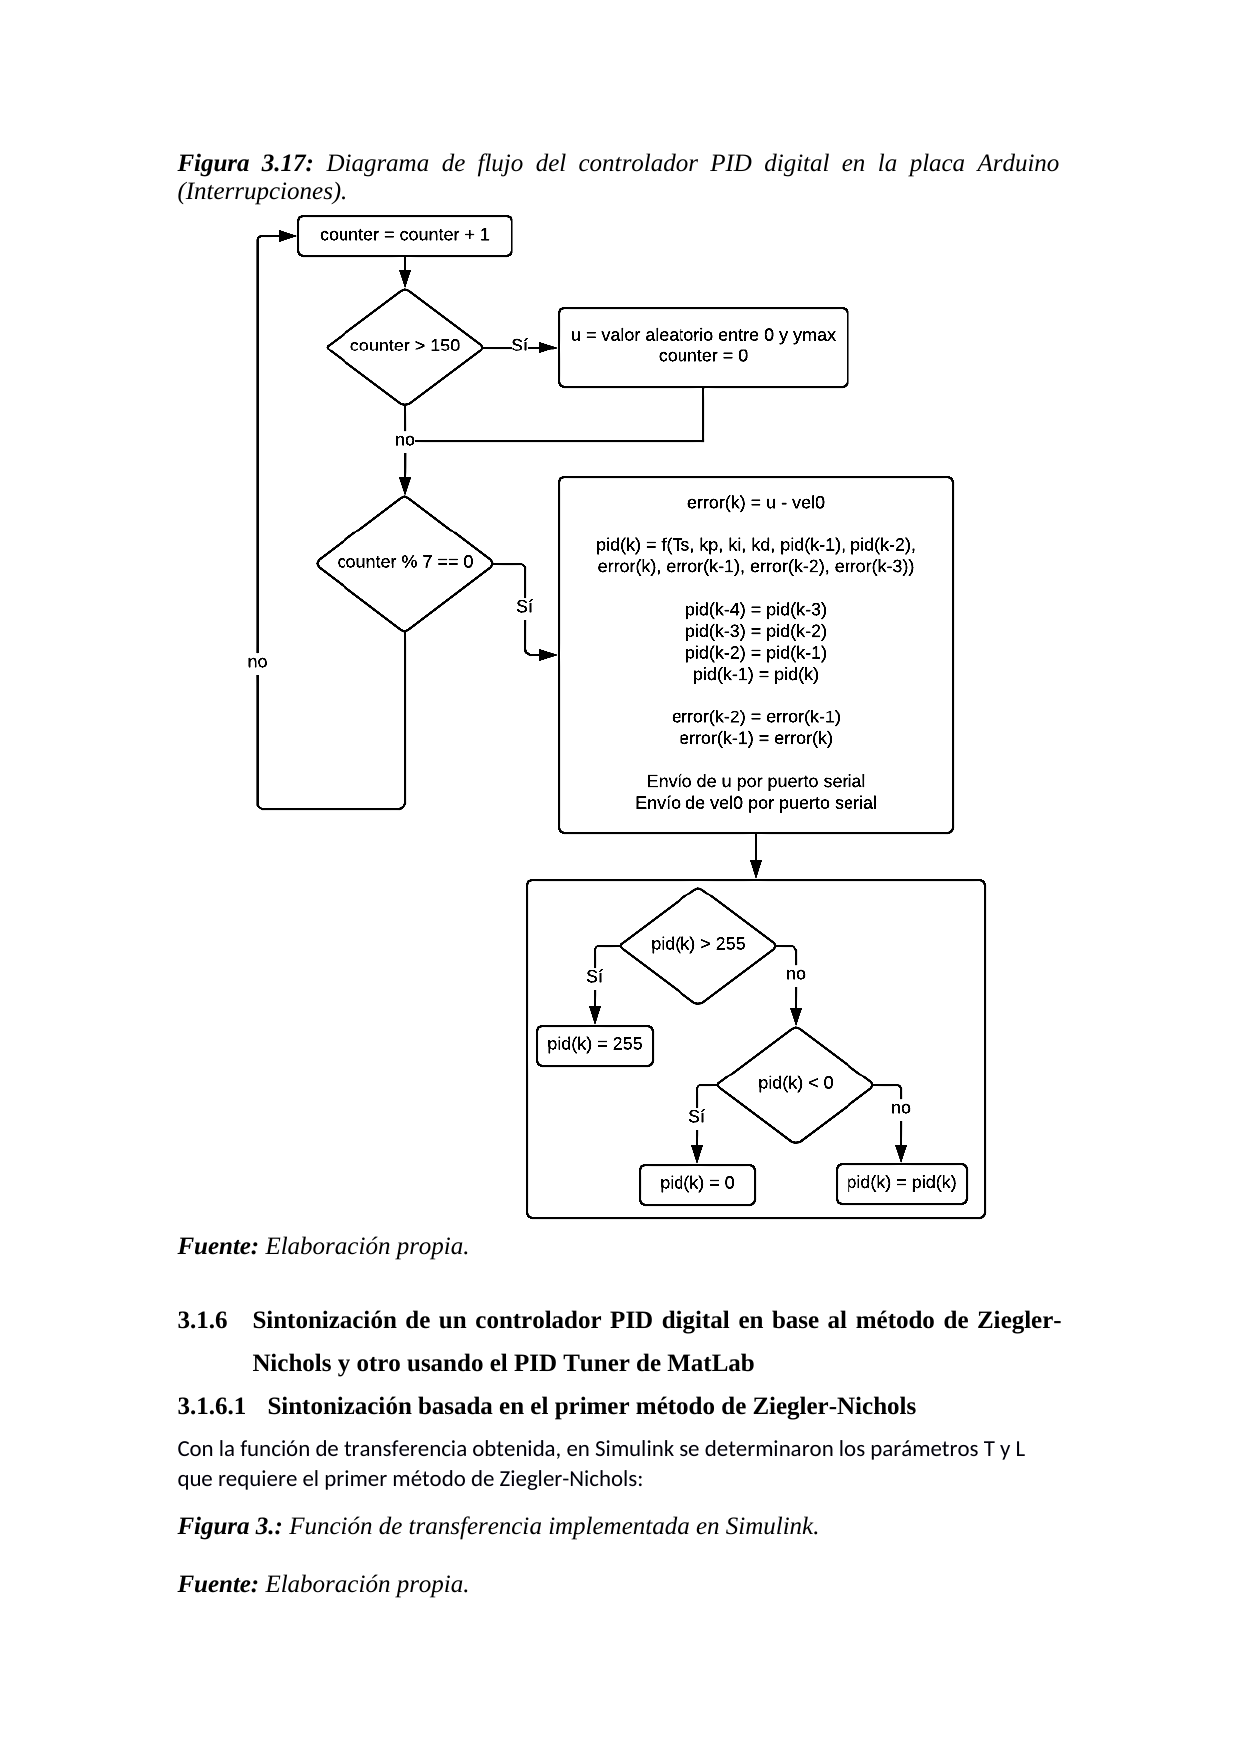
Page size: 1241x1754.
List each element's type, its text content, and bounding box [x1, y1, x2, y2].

picture [245, 205, 995, 1232]
text Fuente: Elaboración propia. [177, 1569, 1063, 1597]
text Figura 3.17: Diagrama de flujo del controlador PID digital en la placa Arduino (Interrupciones). [177, 148, 1063, 205]
subtitle Sintonización basada en el primer método de Ziegler-Nichols [177, 1391, 1063, 1420]
subtitle Sintonización de un controlador PID digital en base al método de Ziegler-Nichols y otro usando el PID Tuner de MatLab [177, 1305, 1063, 1377]
text Con la función de transferencia obtenida, en Simulink se determinaron los parámetros T y L que requiere el primer método de Ziegler-Nichols: [177, 1434, 1063, 1492]
text Fuente: Elaboración propia. [177, 1231, 1063, 1260]
text Figura 3.: Función de transferencia implementada en Simulink. [177, 1511, 1063, 1540]
